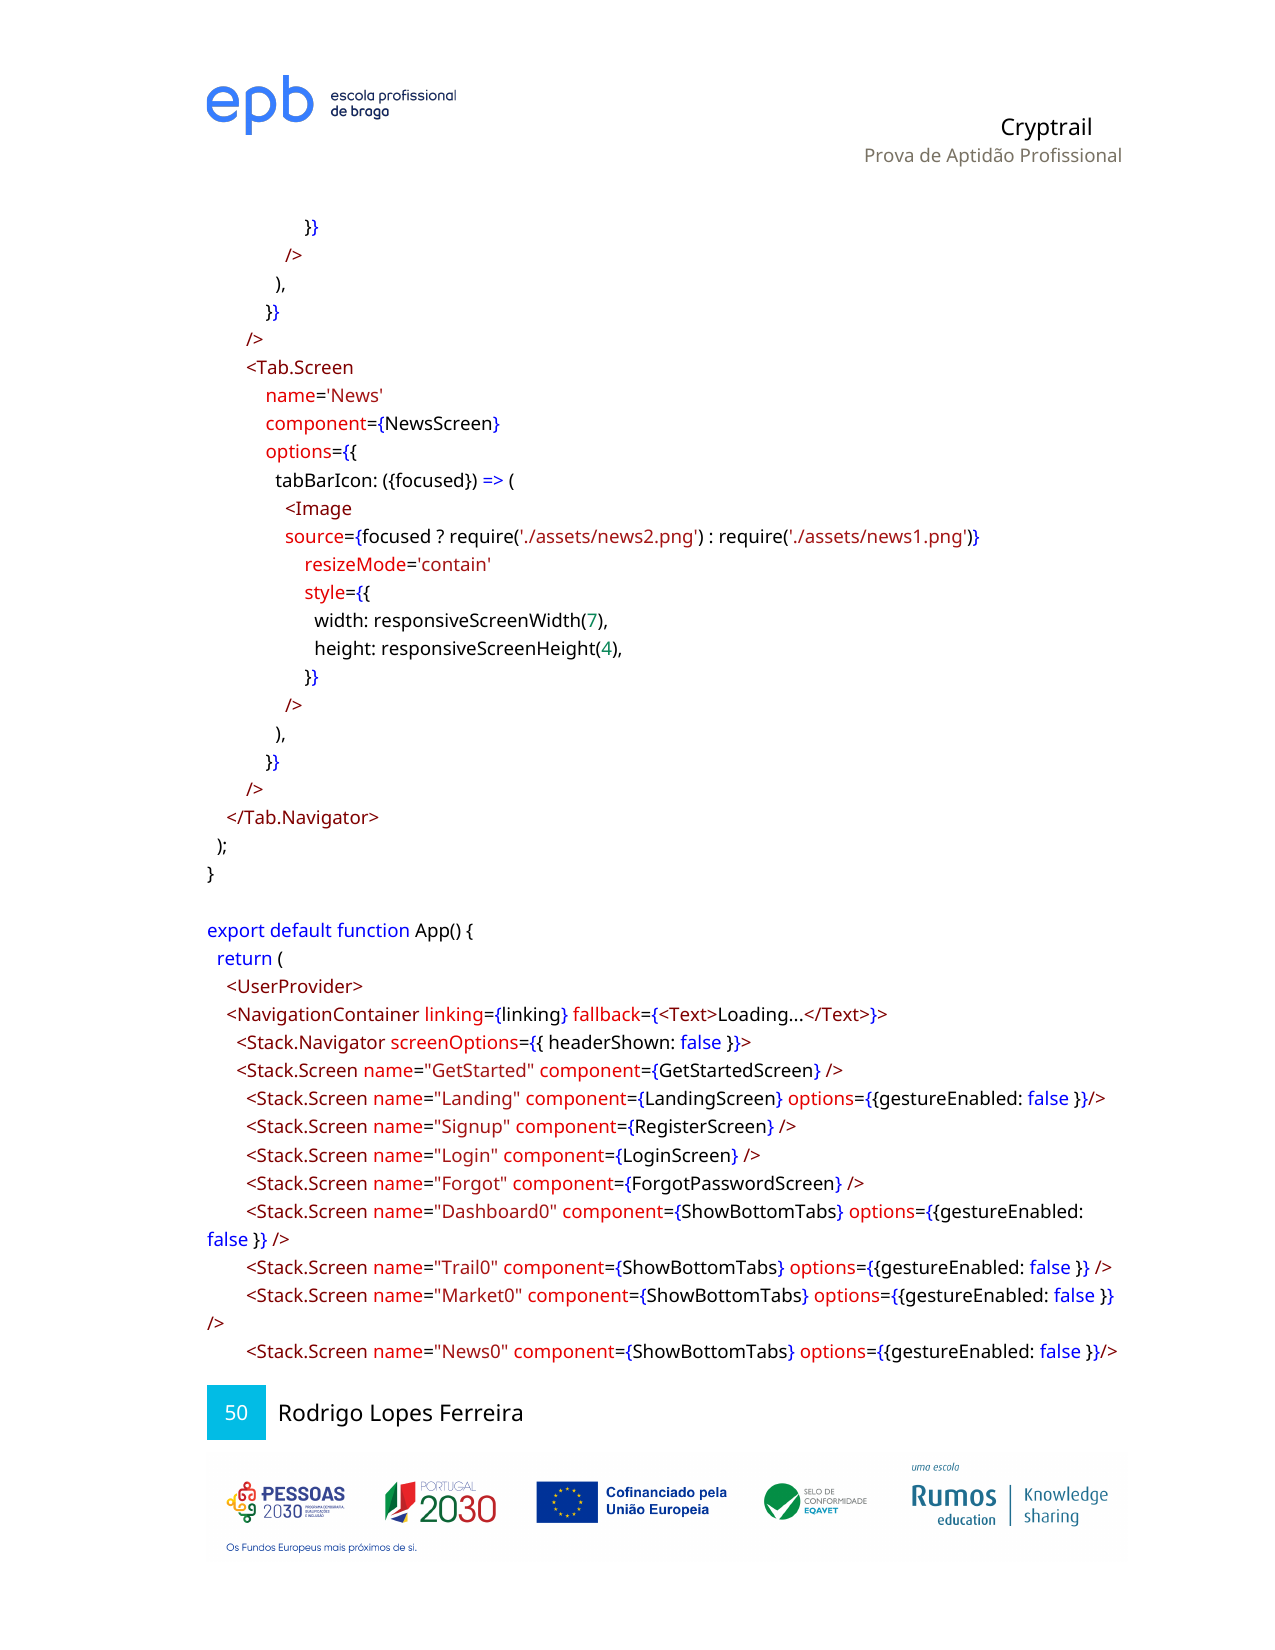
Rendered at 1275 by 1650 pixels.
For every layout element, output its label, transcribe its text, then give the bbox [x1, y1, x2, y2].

text } [207, 858, 1122, 886]
text <Stack.Screen name="News0" component={ShowBottomTabs} options={{gestureEnabled: false }}/> [207, 1336, 1122, 1364]
text }} [207, 296, 1122, 324]
text ); [207, 830, 1122, 858]
text <Stack.Screen name="Landing" component={LandingScreen} options={{gestureEnabled: false }}/> [207, 1083, 1122, 1111]
text height: responsiveScreenHeight(4), [207, 633, 1122, 661]
text ), [207, 267, 1122, 296]
text <NavigationContainer linking={linking} fallback={<Text>Loading...</Text>}> [207, 999, 1122, 1027]
text return ( [207, 942, 1122, 971]
text /> [207, 324, 1122, 352]
text style={{ [207, 577, 1122, 605]
text }} [207, 211, 1122, 239]
text ), [207, 717, 1122, 746]
text /> [207, 689, 1122, 717]
text <Stack.Screen name="Signup" component={RegisterScreen} /> [207, 1111, 1122, 1139]
text <UserProvider> [207, 971, 1122, 999]
text /> [207, 239, 1122, 267]
picture [206, 1452, 1128, 1562]
text export default function App() { [207, 914, 1122, 942]
text <Stack.Screen name="Forgot" component={ForgotPasswordScreen} /> [207, 1167, 1122, 1196]
text <Tab.Screen [207, 352, 1122, 380]
picture [206, 75, 456, 135]
text tabBarIcon: ({focused}) => ( [207, 464, 1122, 492]
text <Stack.Screen name="Login" component={LoginScreen} /> [207, 1139, 1122, 1167]
text resizeMode='contain' [207, 549, 1122, 577]
text </Tab.Navigator> [207, 802, 1122, 830]
text /> [207, 774, 1122, 802]
text <Stack.Screen name="Market0" component={ShowBottomTabs} options={{gestureEnabled: false }} /> [207, 1280, 1122, 1336]
text name='News' [207, 380, 1122, 408]
text <Stack.Navigator screenOptions={{ headerShown: false }}> [207, 1027, 1122, 1055]
text <Stack.Screen name="Dashboard0" component={ShowBottomTabs} options={{gestureEnabled: false }} /> [207, 1196, 1122, 1252]
text <Stack.Screen name="Trail0" component={ShowBottomTabs} options={{gestureEnabled: false }} /> [207, 1252, 1122, 1280]
text }} [207, 746, 1122, 774]
text width: responsiveScreenWidth(7), [207, 605, 1122, 633]
text options={{ [207, 436, 1122, 464]
text <Image [207, 492, 1122, 521]
text source={focused ? require('./assets/news2.png') : require('./assets/news1.png')} [207, 521, 1122, 549]
text <Stack.Screen name="GetStarted" component={GetStartedScreen} /> [207, 1055, 1122, 1083]
text }} [207, 661, 1122, 689]
text component={NewsScreen} [207, 408, 1122, 436]
